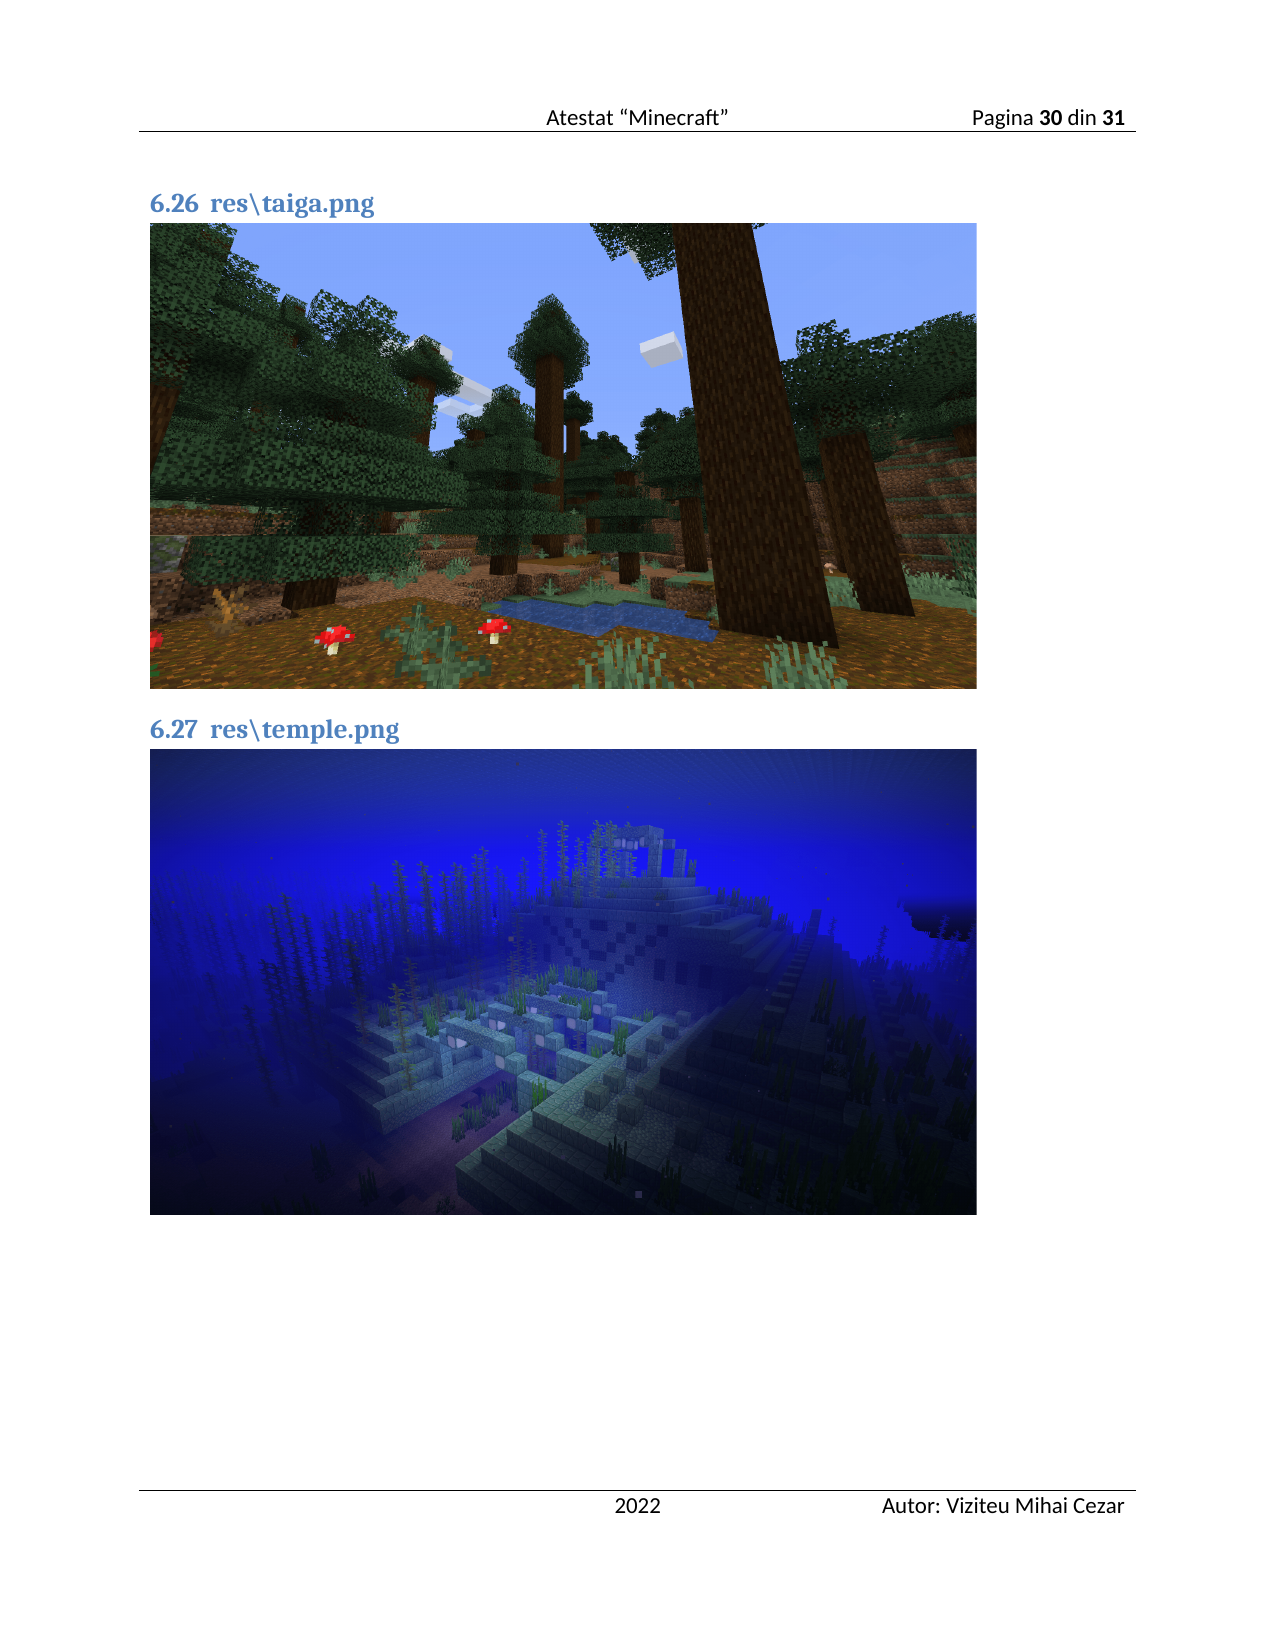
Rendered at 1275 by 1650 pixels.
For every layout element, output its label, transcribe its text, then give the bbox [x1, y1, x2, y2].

picture [150, 749, 977, 1215]
subtitle res\temple.png [150, 714, 1125, 745]
subtitle res\taiga.png [150, 188, 1125, 219]
picture [150, 223, 977, 689]
